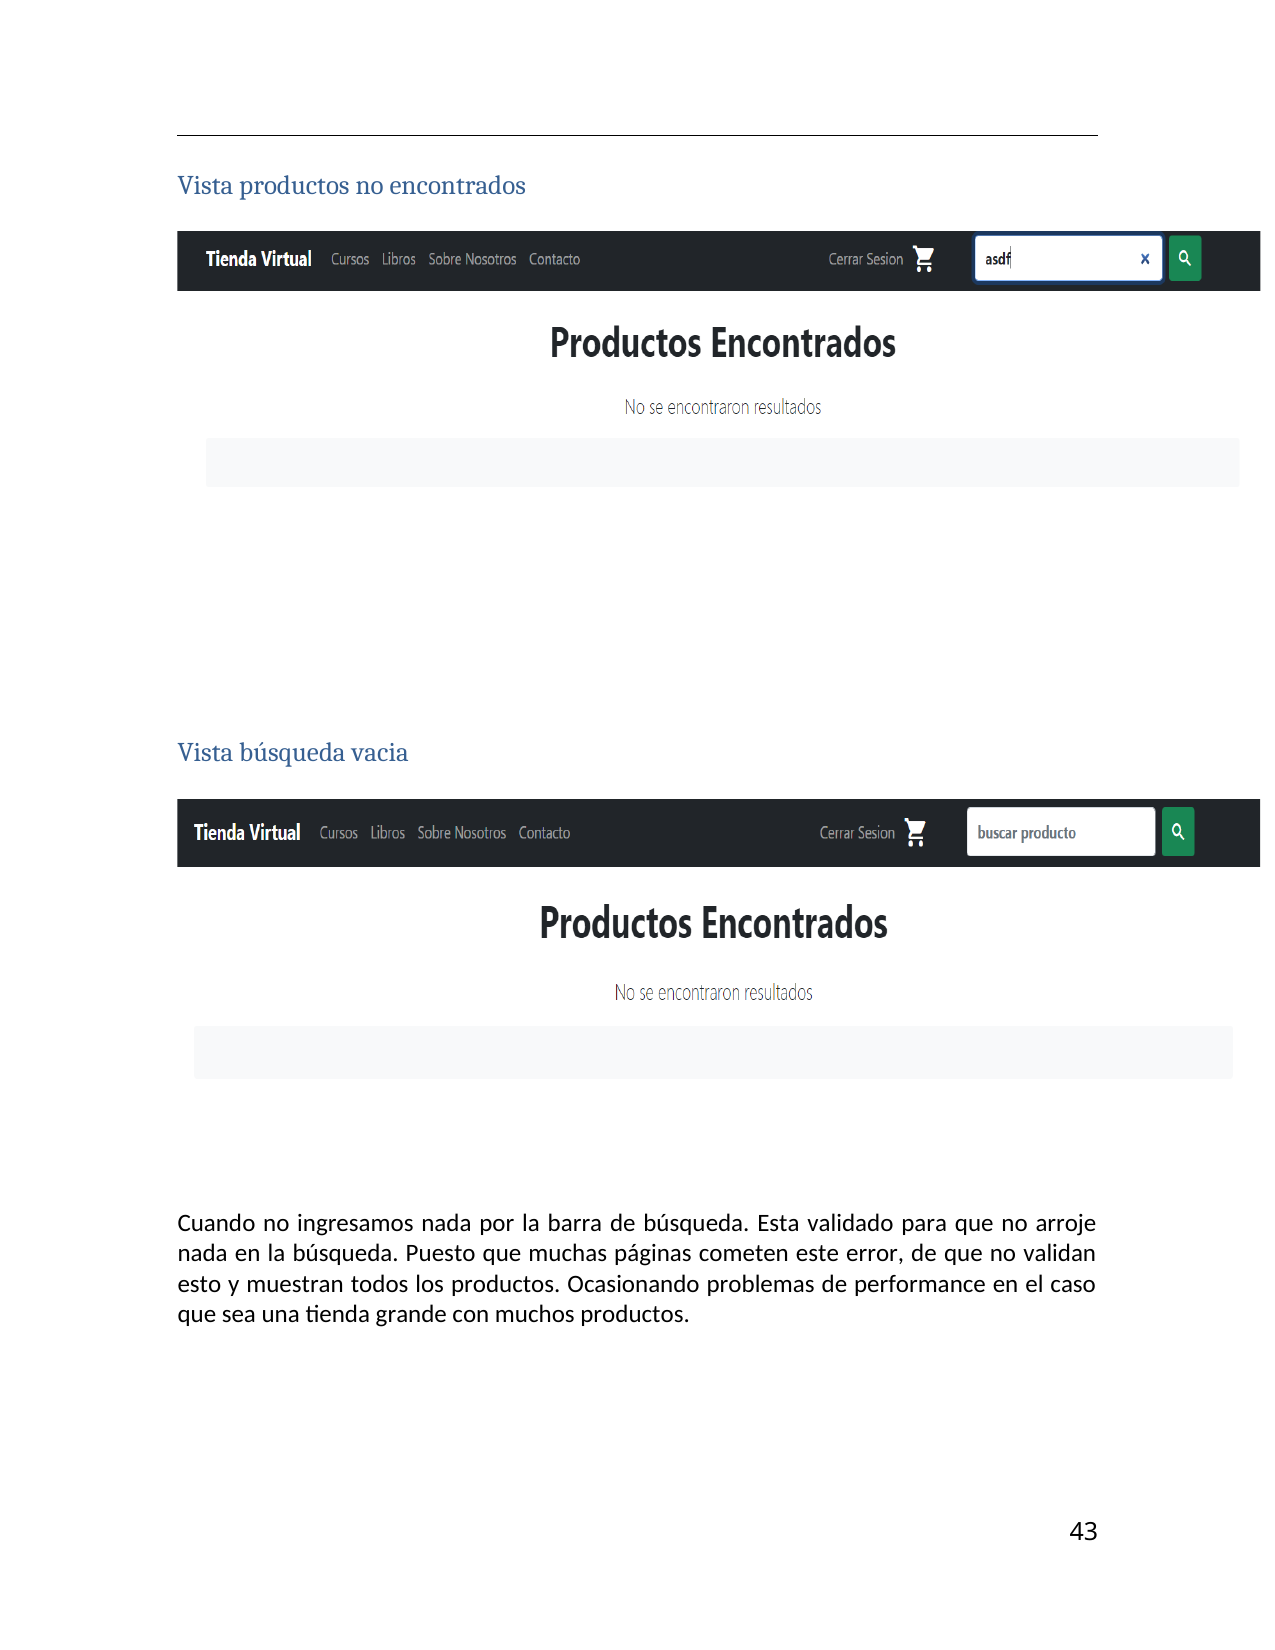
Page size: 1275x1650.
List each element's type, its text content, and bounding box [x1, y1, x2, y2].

subtitle Vista búsqueda vacia [177, 737, 1098, 768]
text Cuando no ingresamos nada por la barra de búsqueda. Esta validado para que no arroje nada en la búsqueda. Puesto que muchas páginas cometen este error, de que no validan esto y muestran todos los productos. Ocasionando problemas de performance en el caso que sea una tienda grande con muchos productos. [177, 1207, 1098, 1329]
picture [177, 231, 1261, 642]
subtitle Vista productos no encontrados [177, 170, 1098, 201]
picture [177, 799, 1261, 1116]
